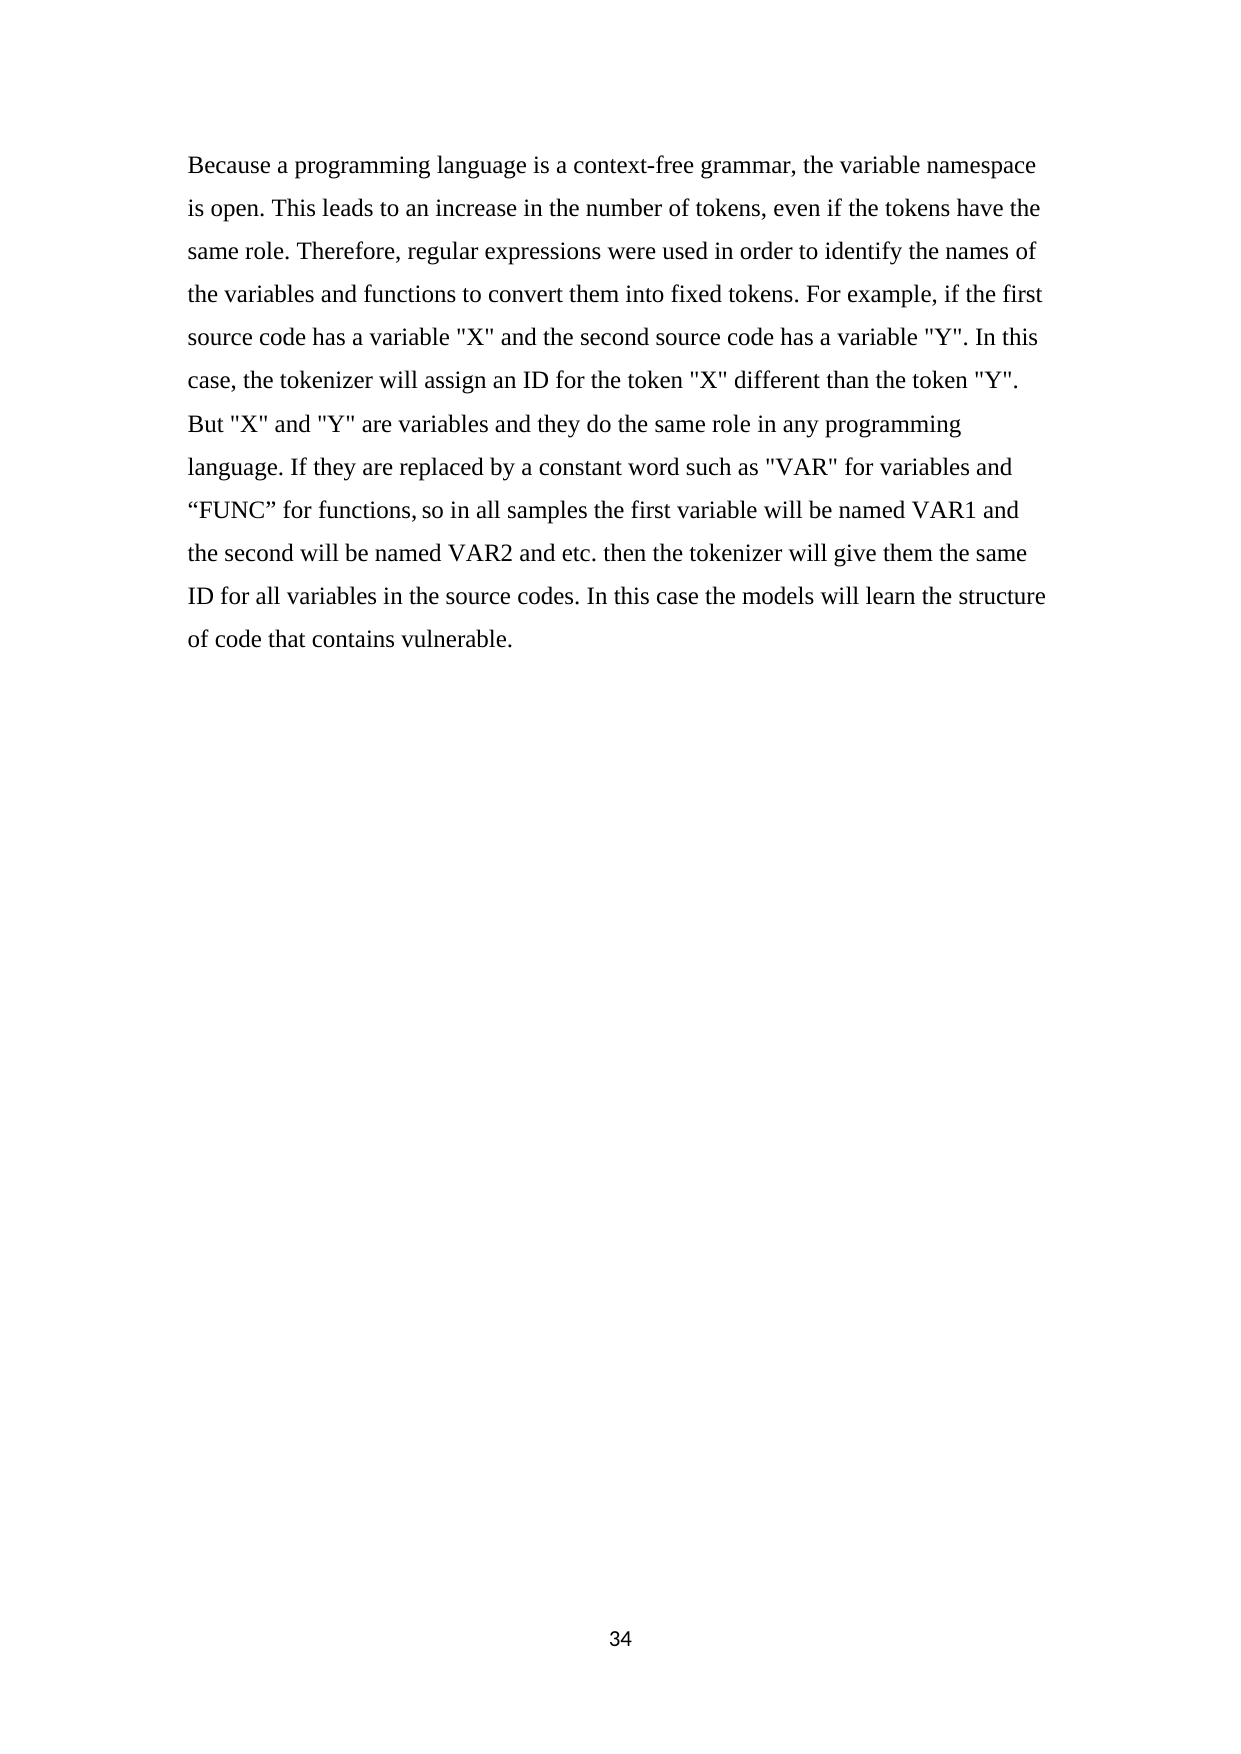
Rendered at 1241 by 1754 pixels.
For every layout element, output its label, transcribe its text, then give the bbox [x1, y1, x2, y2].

text Because a programming language is a context-free grammar, the variable namespace is open. This leads to an increase in the number of tokens, even if the tokens have the same role. Therefore, regular expressions were used in order to identify the names of the variables and functions to convert them into fixed tokens. For example, if the first source code has a variable "X" and the second source code has a variable "Y". In this case, the tokenizer will assign an ID for the token "X" different than the token "Y". But "X" and "Y" are variables and they do the same role in any programming language. If they are replaced by a constant word such as "VAR" for variables and “FUNC” for functions, so in all samples the first variable will be named VAR1 and the second will be named VAR2 and etc. then the tokenizer will give them the same ID for all variables in the source codes. In this case the models will learn the structure of code that contains vulnerable. [187, 150, 1053, 653]
